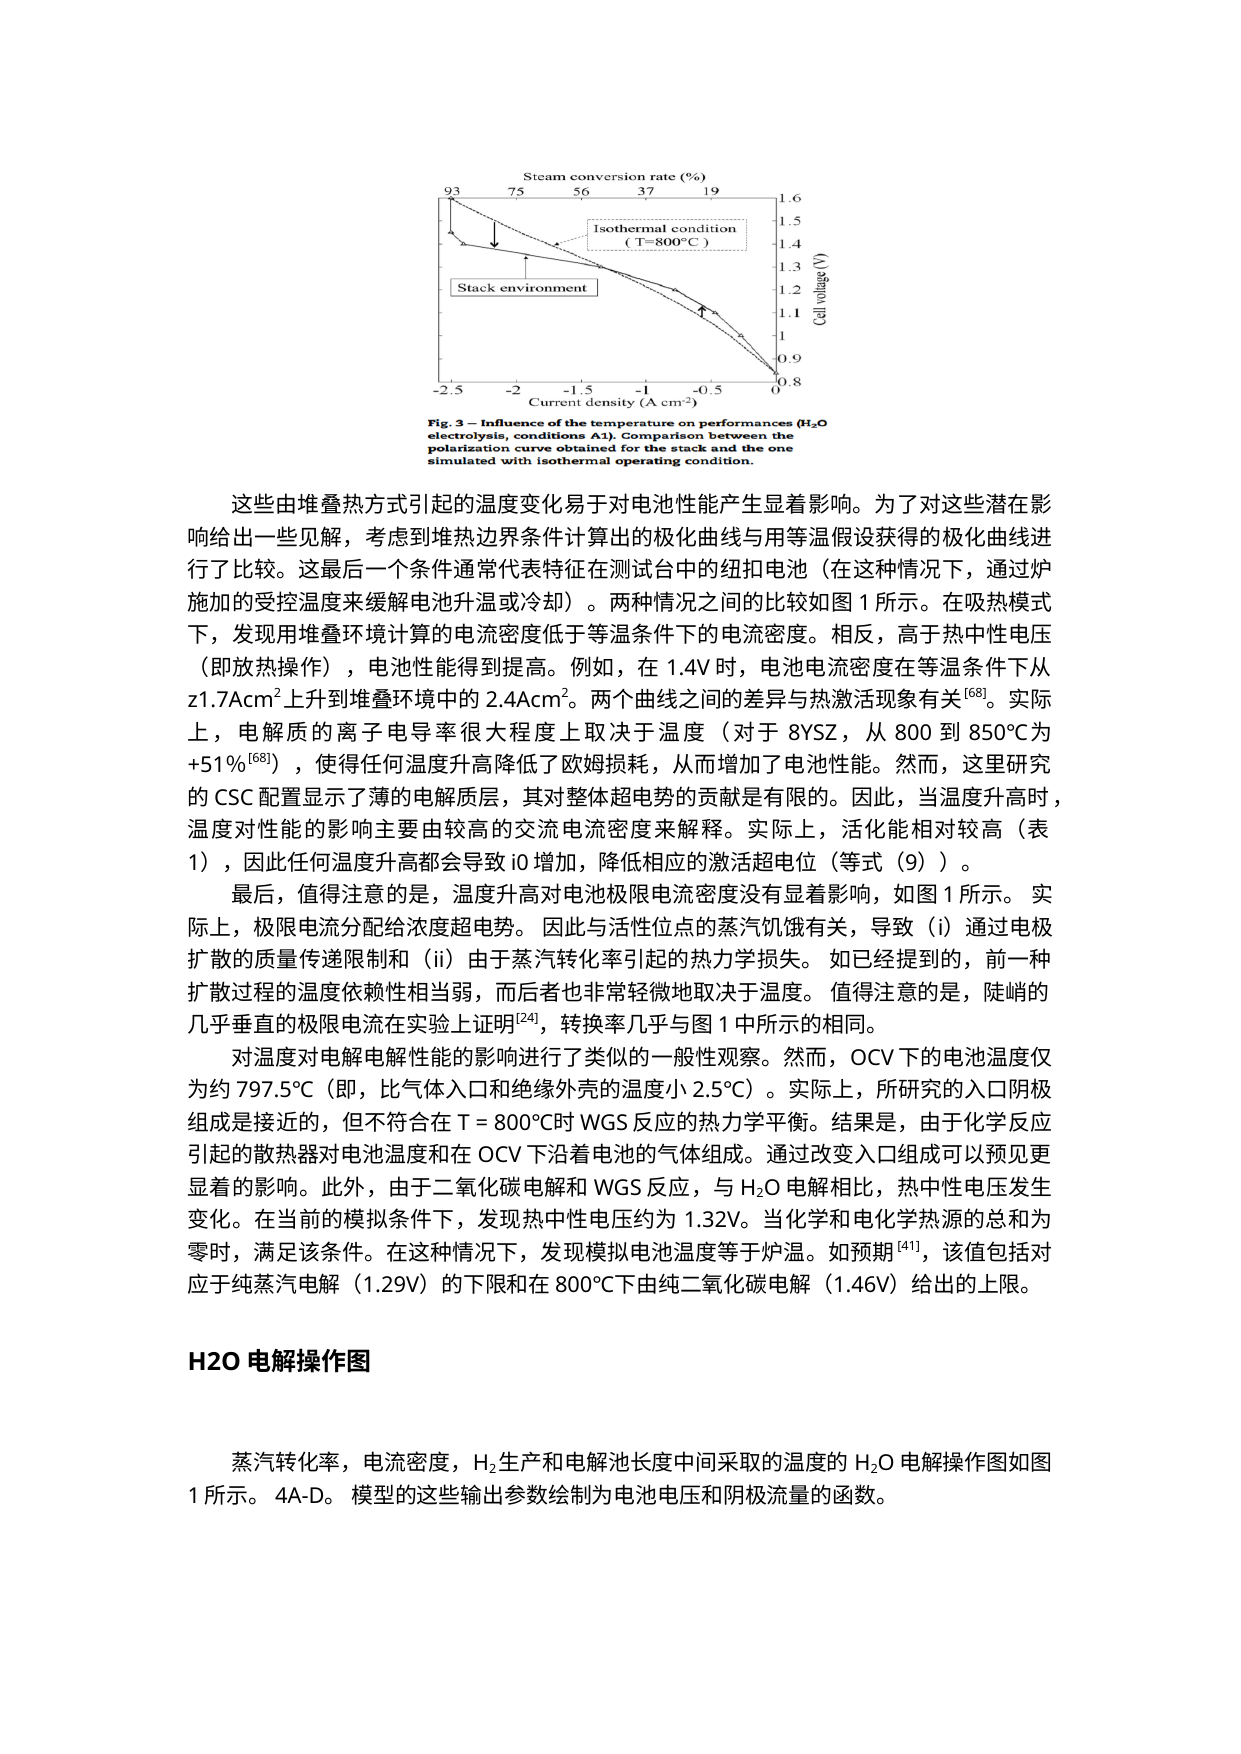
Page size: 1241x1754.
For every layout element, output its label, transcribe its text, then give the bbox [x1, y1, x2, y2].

text 最后，值得注意的是，温度升高对电池极限电流密度没有显着影响，如图1所示。 实际上，极限电流分配给浓度超电势。 因此与活性位点的蒸汽饥饿有关，导致（i）通过电极扩散的质量传递限制和（ii）由于蒸汽转化率引起的热力学损失。 如已经提到的，前一种扩散过程的温度依赖性相当弱，而后者也非常轻微地取决于温度。 值得注意的是，陡峭的几乎垂直的极限电流在实验上证明[24]，转换率几乎与图1中所示的相同。 [187, 877, 1053, 1039]
text 对温度对电解电解性能的影响进行了类似的一般性观察。然而，OCV下的电池温度仅为约797.5℃（即，比气体入口和绝缘外壳的温度小2.5℃）。实际上，所研究的入口阴极组成是接近的，但不符合在T = 800℃时WGS反应的热力学平衡。结果是，由于化学反应引起的散热器对电池温度和在OCV下沿着电池的气体组成。通过改变入口组成可以预见更显着的影响。此外，由于二氧化碳电解和WGS反应，与H2O电解相比，热中性电压发生变化。在当前的模拟条件下，发现热中性电压约为1.32V。当化学和电化学热源的总和为零时，满足该条件。在这种情况下，发现模拟电池温度等于炉温。如预期[41]，该值包括对应于纯蒸汽电解（1.29V）的下限和在800℃下由纯二氧化碳电解（1.46V）给出的上限。 [187, 1039, 1053, 1299]
text 这些由堆叠热方式引起的温度变化易于对电池性能产生显着影响。为了对这些潜在影响给出一些见解，考虑到堆热边界条件计算出的极化曲线与用等温假设获得的极化曲线进行了比较。这最后一个条件通常代表特征在测试台中的纽扣电池（在这种情况下，通过炉施加的受控温度来缓解电池升温或冷却）。两种情况之间的比较如图1所示。在吸热模式下，发现用堆叠环境计算的电流密度低于等温条件下的电流密度。相反，高于热中性电压（即放热操作），电池性能得到提高。例如，在1.4V时，电池电流密度在等温条件下从z1.7Acm2上升到堆叠环境中的2.4Acm2。两个曲线之间的差异与热激活现象有关[68]。实际上，电解质的离子电导率很大程度上取决于温度（对于8YSZ，从800到850℃为+51％[68]），使得任何温度升高降低了欧姆损耗，从而增加了电池性能。然而，这里研究的CSC配置显示了薄的电解质层，其对整体超电势的贡献是有限的。因此，当温度升高时，温度对性能的影响主要由较高的交流电流密度来解释。实际上，活化能相对较高（表1），因此任何温度升高都会导致i0增加，降低相应的激活超电位（等式（9））。 [187, 487, 1053, 877]
picture [397, 162, 843, 472]
text 蒸汽转化率，电流密度，H2生产和电解池长度中间采取的温度的H2O电解操作图如图1所示。 4A-D。 模型的这些输出参数绘制为电池电压和阴极流量的函数。 [187, 1445, 1053, 1510]
subtitle H2O电解操作图 [187, 1327, 1053, 1392]
